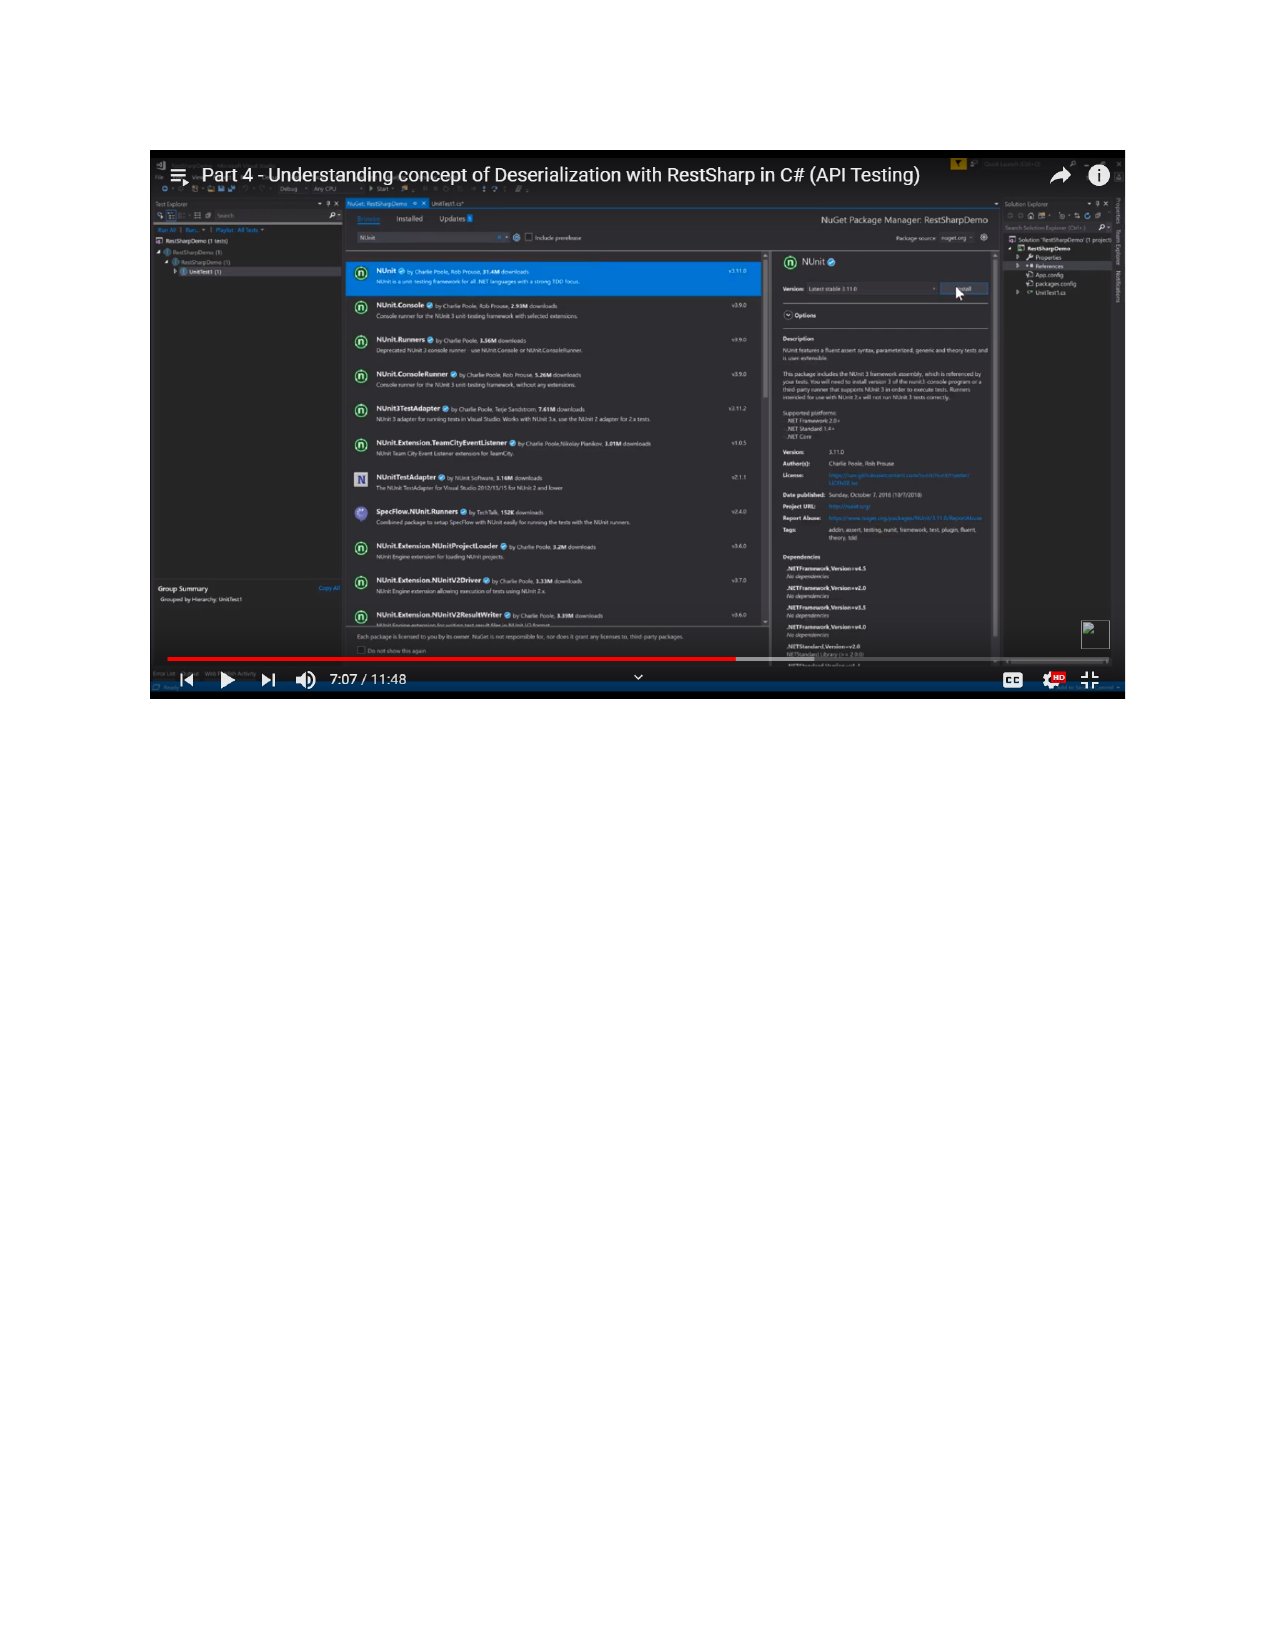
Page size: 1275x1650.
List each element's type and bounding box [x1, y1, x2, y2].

picture [150, 150, 1125, 699]
